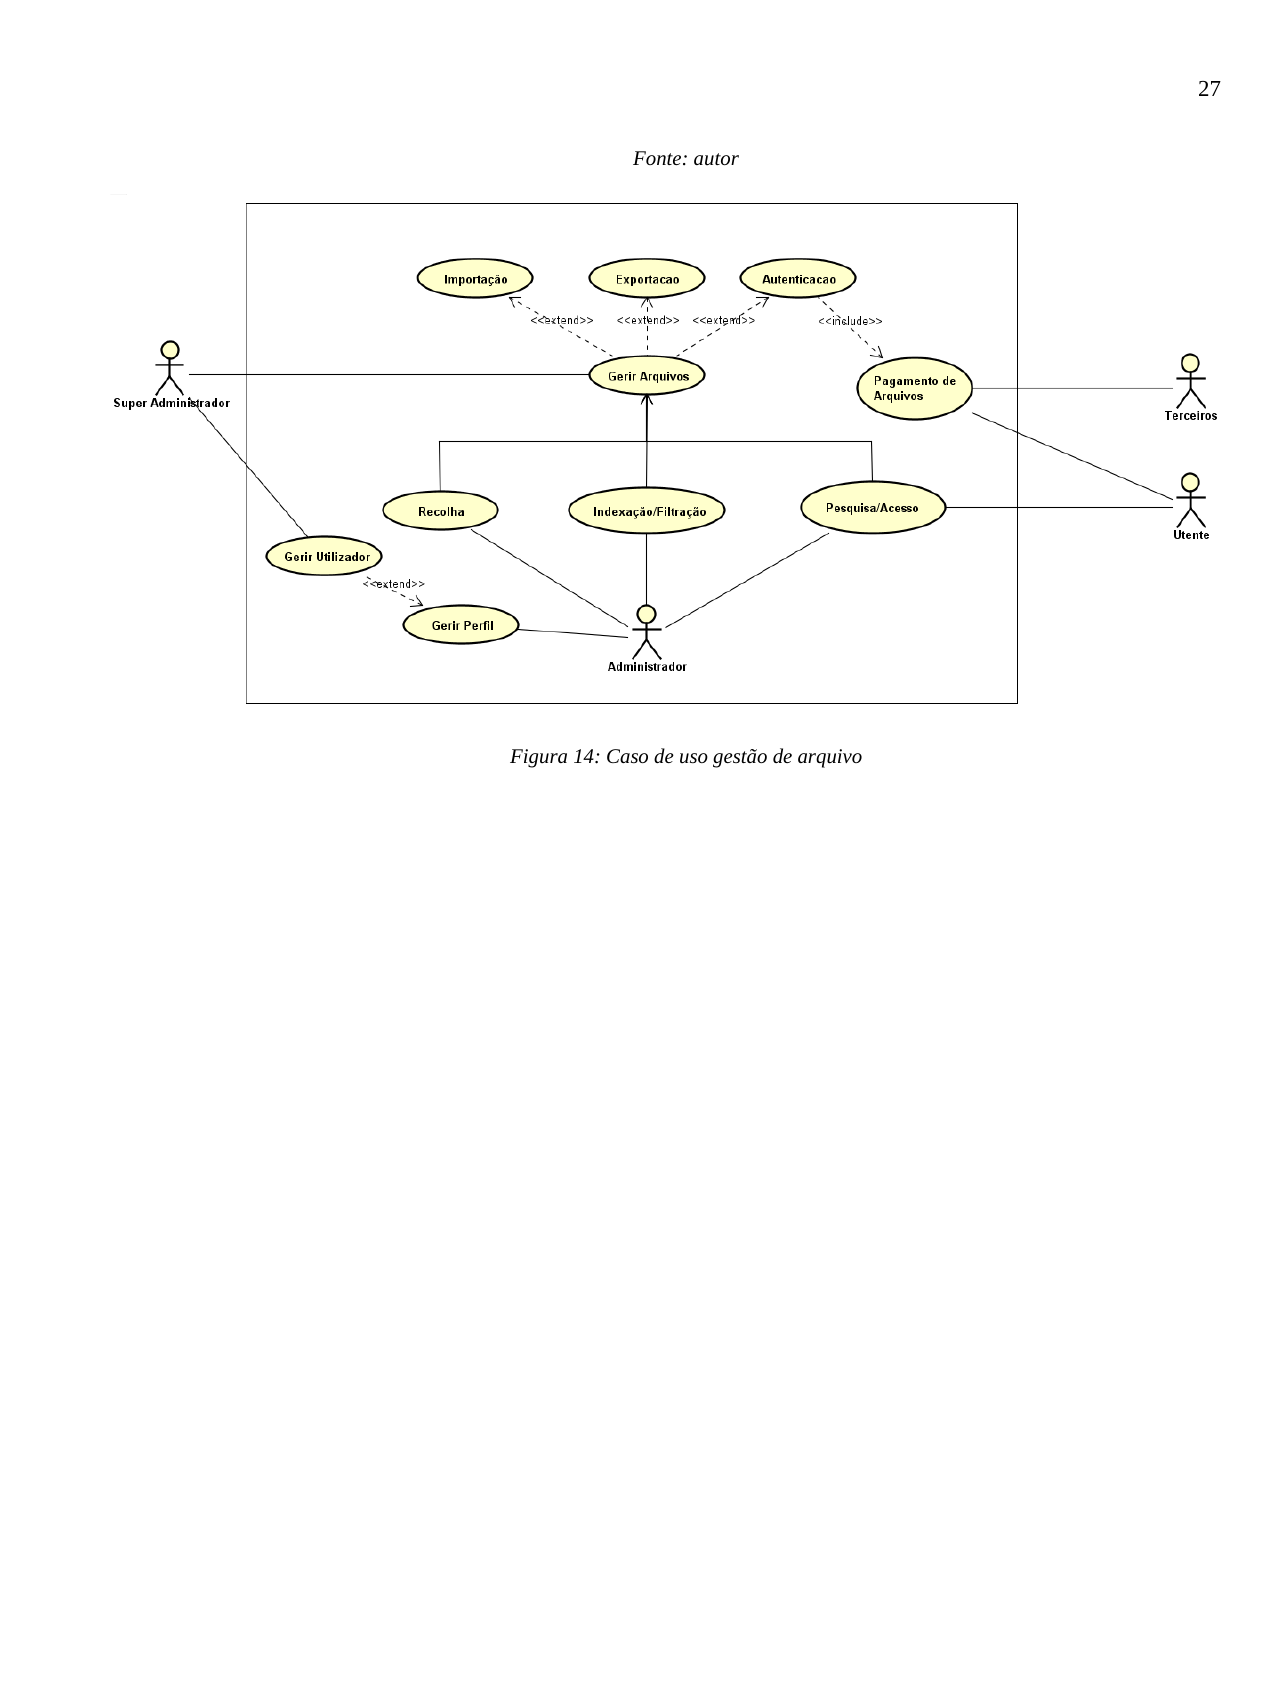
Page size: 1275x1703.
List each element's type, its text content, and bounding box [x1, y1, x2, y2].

text Fonte: autor [413, 146, 958, 170]
text Figura 14: Caso de uso gestão de arquivo [413, 744, 959, 768]
picture [110, 194, 1238, 721]
